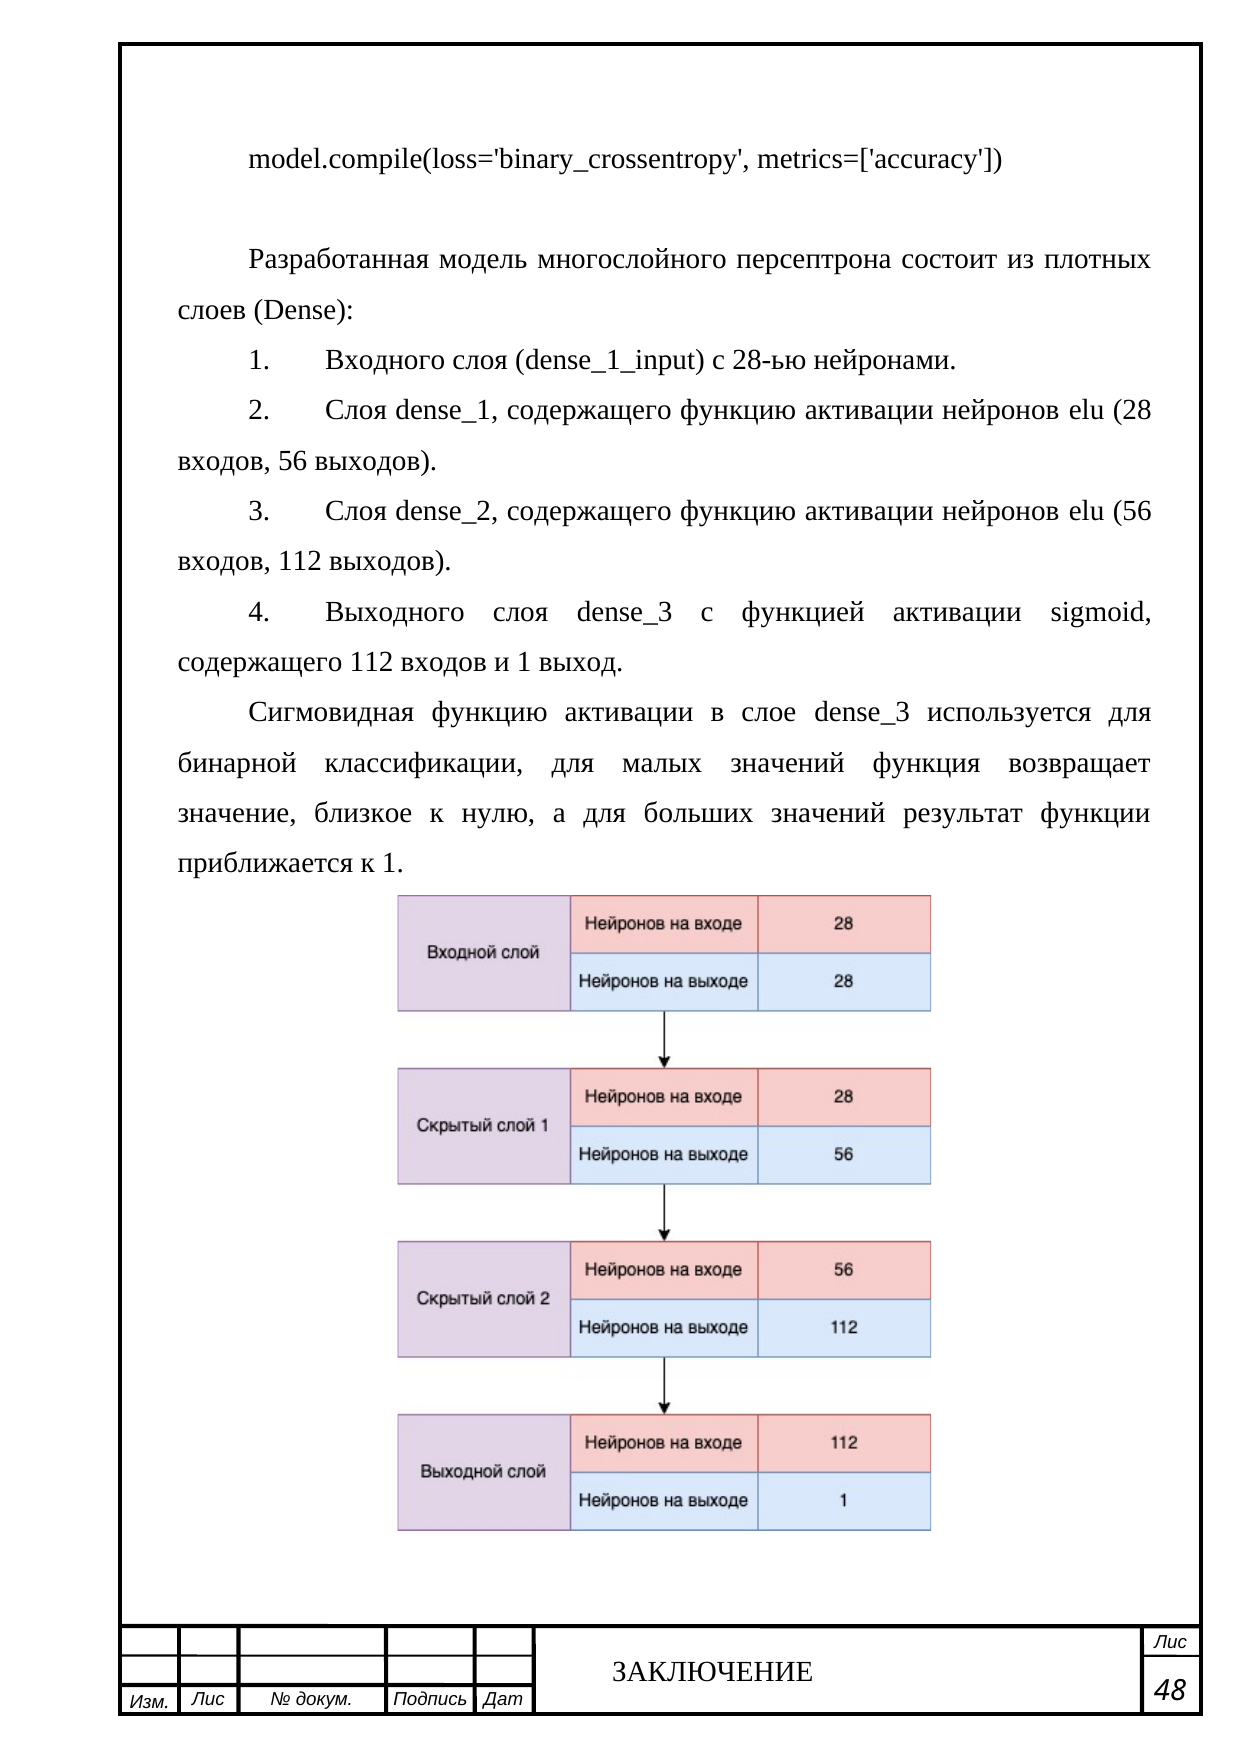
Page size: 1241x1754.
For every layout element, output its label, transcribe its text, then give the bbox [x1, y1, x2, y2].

text 4. Выходного слоя dense_3 с функцией активации sigmoid, содержащего 112 входов и 1 выход. [177, 594, 1152, 678]
text model.compile(loss='binary_crossentropy', metrics=['accuracy']) [177, 141, 1152, 174]
text 3. Слоя dense_2, содержащего функцию активации нейронов elu (56 входов, 112 выходов). [177, 493, 1152, 577]
text 1. Входного слоя (dense_1_input) с 28-ью нейронами. [177, 342, 1152, 376]
picture [397, 895, 932, 1531]
text 2. Слоя dense_1, содержащего функцию активации нейронов elu (28 входов, 56 выходов). [177, 392, 1152, 476]
text Разработанная модель многослойного персептрона состоит из плотных слоев (Dense): [177, 242, 1152, 325]
text Сигмовидная функцию активации в слое dense_3 используется для бинарной классификации, для малых значений функция возвращает значение, близкое к нулю, а для больших значений результат функции приближается к 1. [177, 694, 1152, 879]
